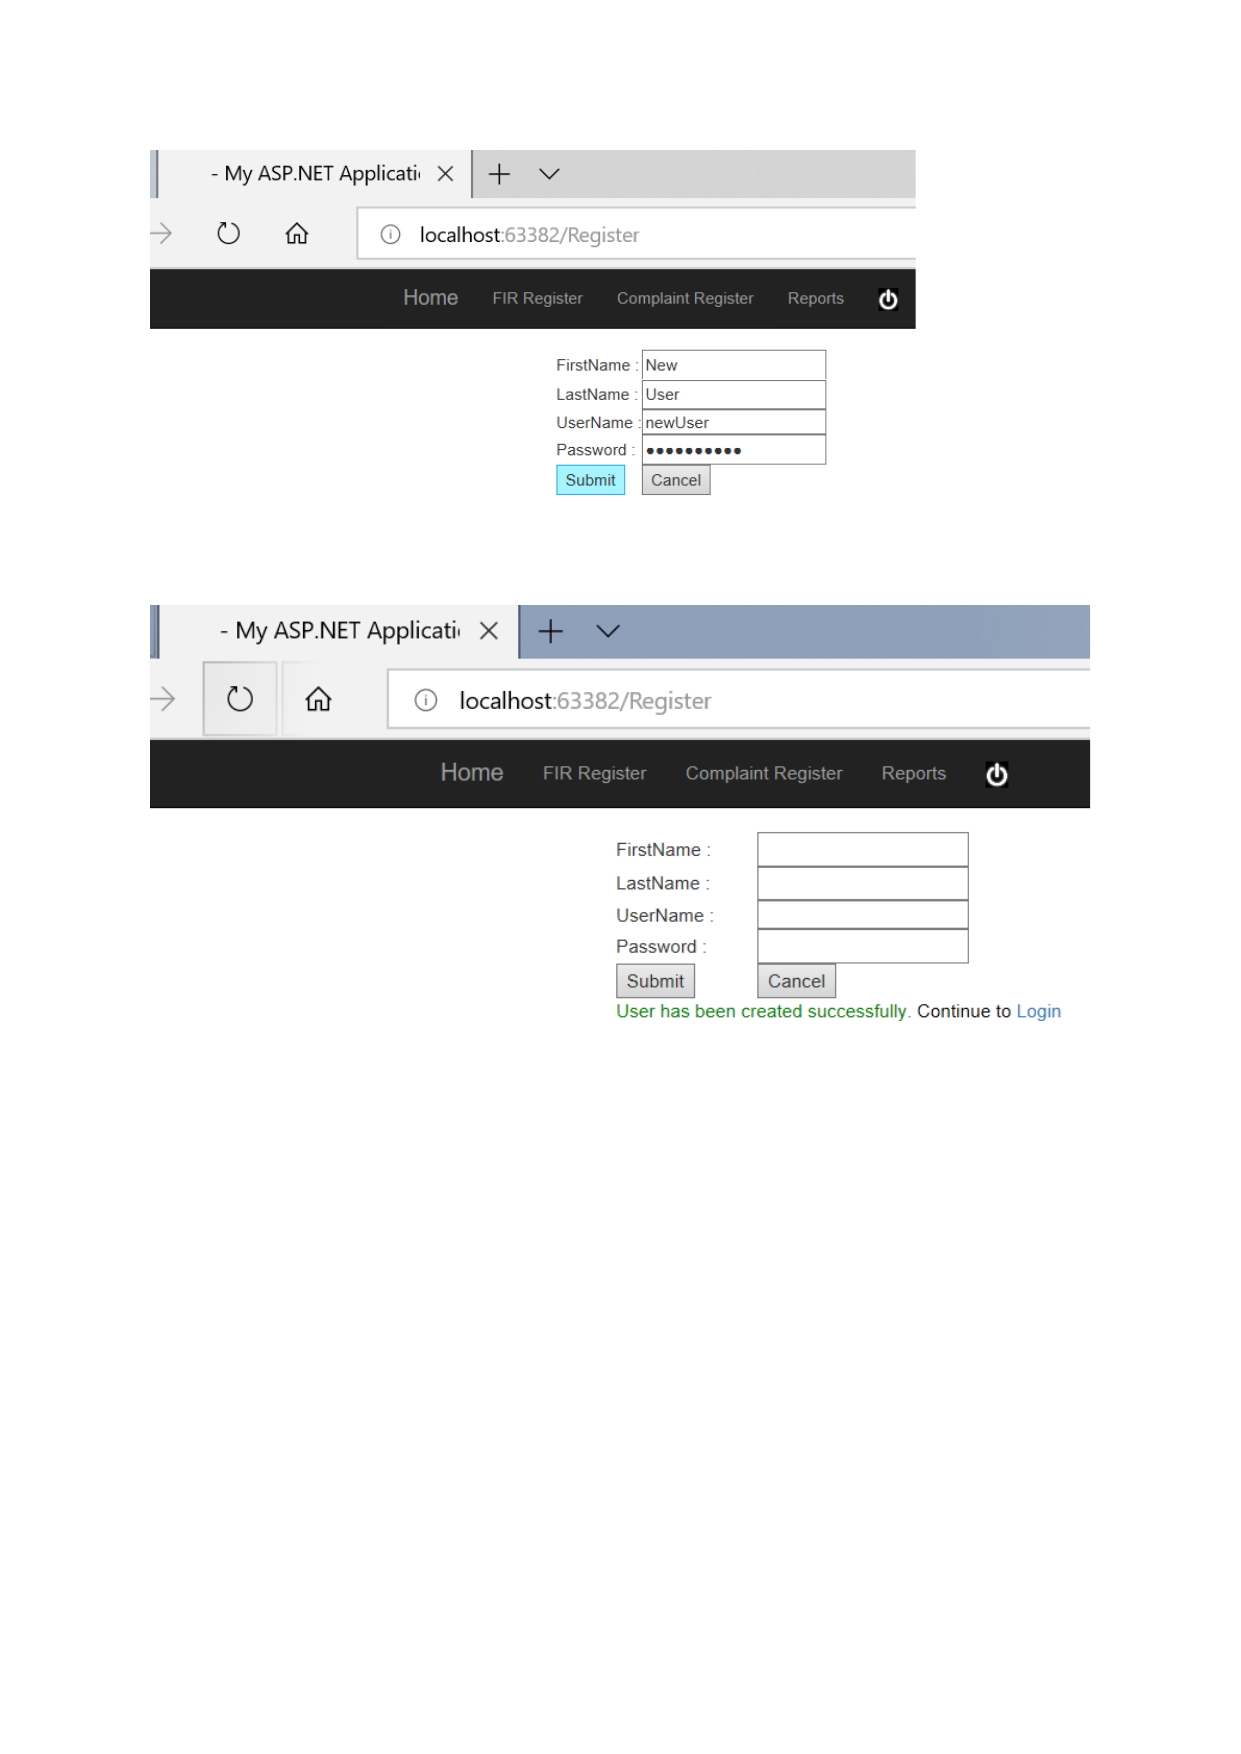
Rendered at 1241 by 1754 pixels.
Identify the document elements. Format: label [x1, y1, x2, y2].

picture [150, 605, 1091, 1082]
picture [150, 150, 916, 540]
